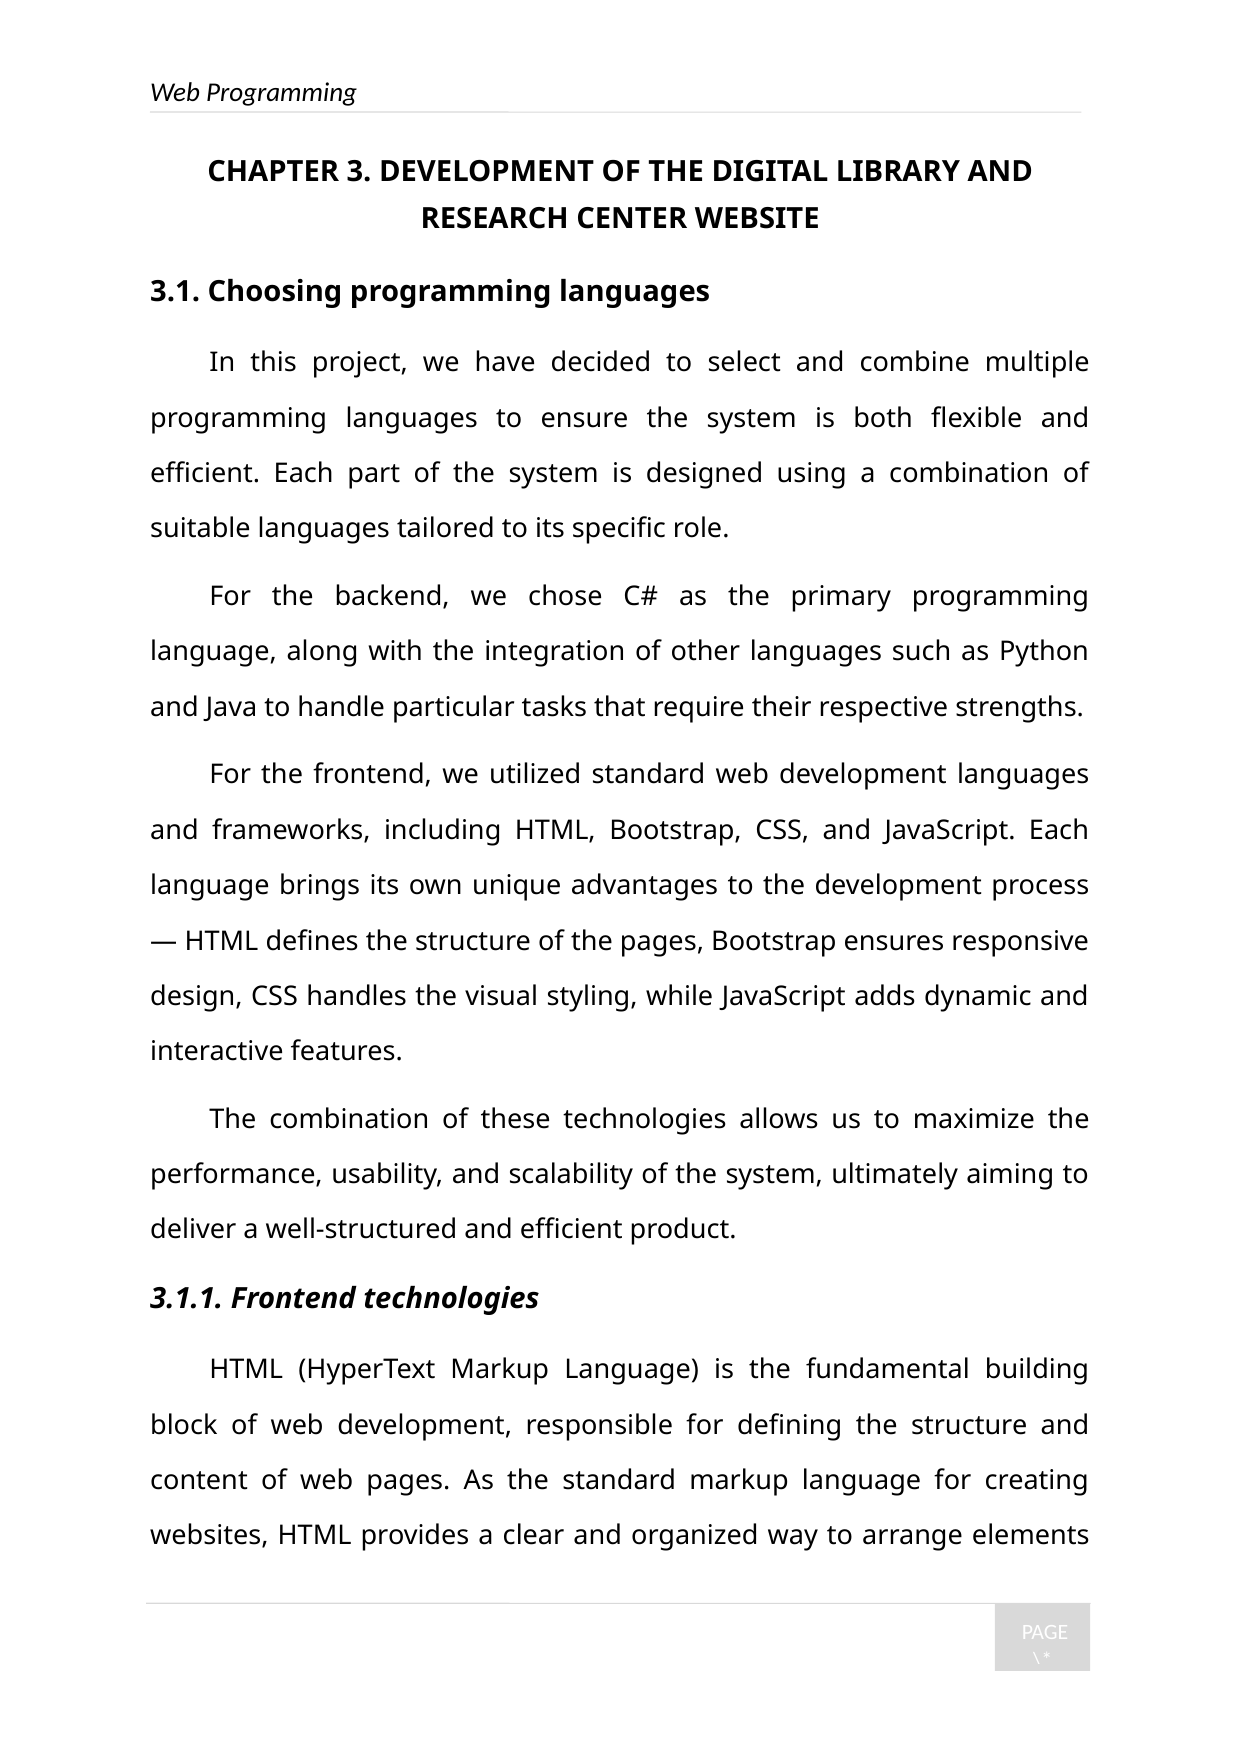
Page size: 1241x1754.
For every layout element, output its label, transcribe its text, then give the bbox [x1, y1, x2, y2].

text For the backend, we chose C# as the primary programming language, along with the integration of other languages such as Python and Java to handle particular tasks that require their respective strengths. [150, 577, 1090, 724]
text The combination of these technologies allows us to maximize the performance, usability, and scalability of the system, ultimately aiming to deliver a well-structured and efficient product. [150, 1099, 1090, 1247]
text For the frontend, we utilized standard web development languages and frameworks, including HTML, Bootstrap, CSS, and JavaScript. Each language brings its own unique advantages to the development process — HTML defines the structure of the pages, Bootstrap ensures responsive design, CSS handles the visual styling, while JavaScript adds dynamic and interactive features. [150, 755, 1090, 1068]
subtitle 3.1.1. Frontend technologies [150, 1278, 1090, 1317]
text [150, 1350, 1090, 1553]
subtitle 3.1. Choosing programming languages [150, 270, 1090, 310]
text In this project, we have decided to select and combine multiple programming languages to ensure the system is both flexible and efficient. Each part of the system is designed using a combination of suitable languages tailored to its specific role. [150, 343, 1090, 546]
subtitle CHAPTER 3. DEVELOPMENT OF THE DIGITAL LIBRARY AND RESEARCH CENTER WEBSITE [150, 150, 1090, 237]
